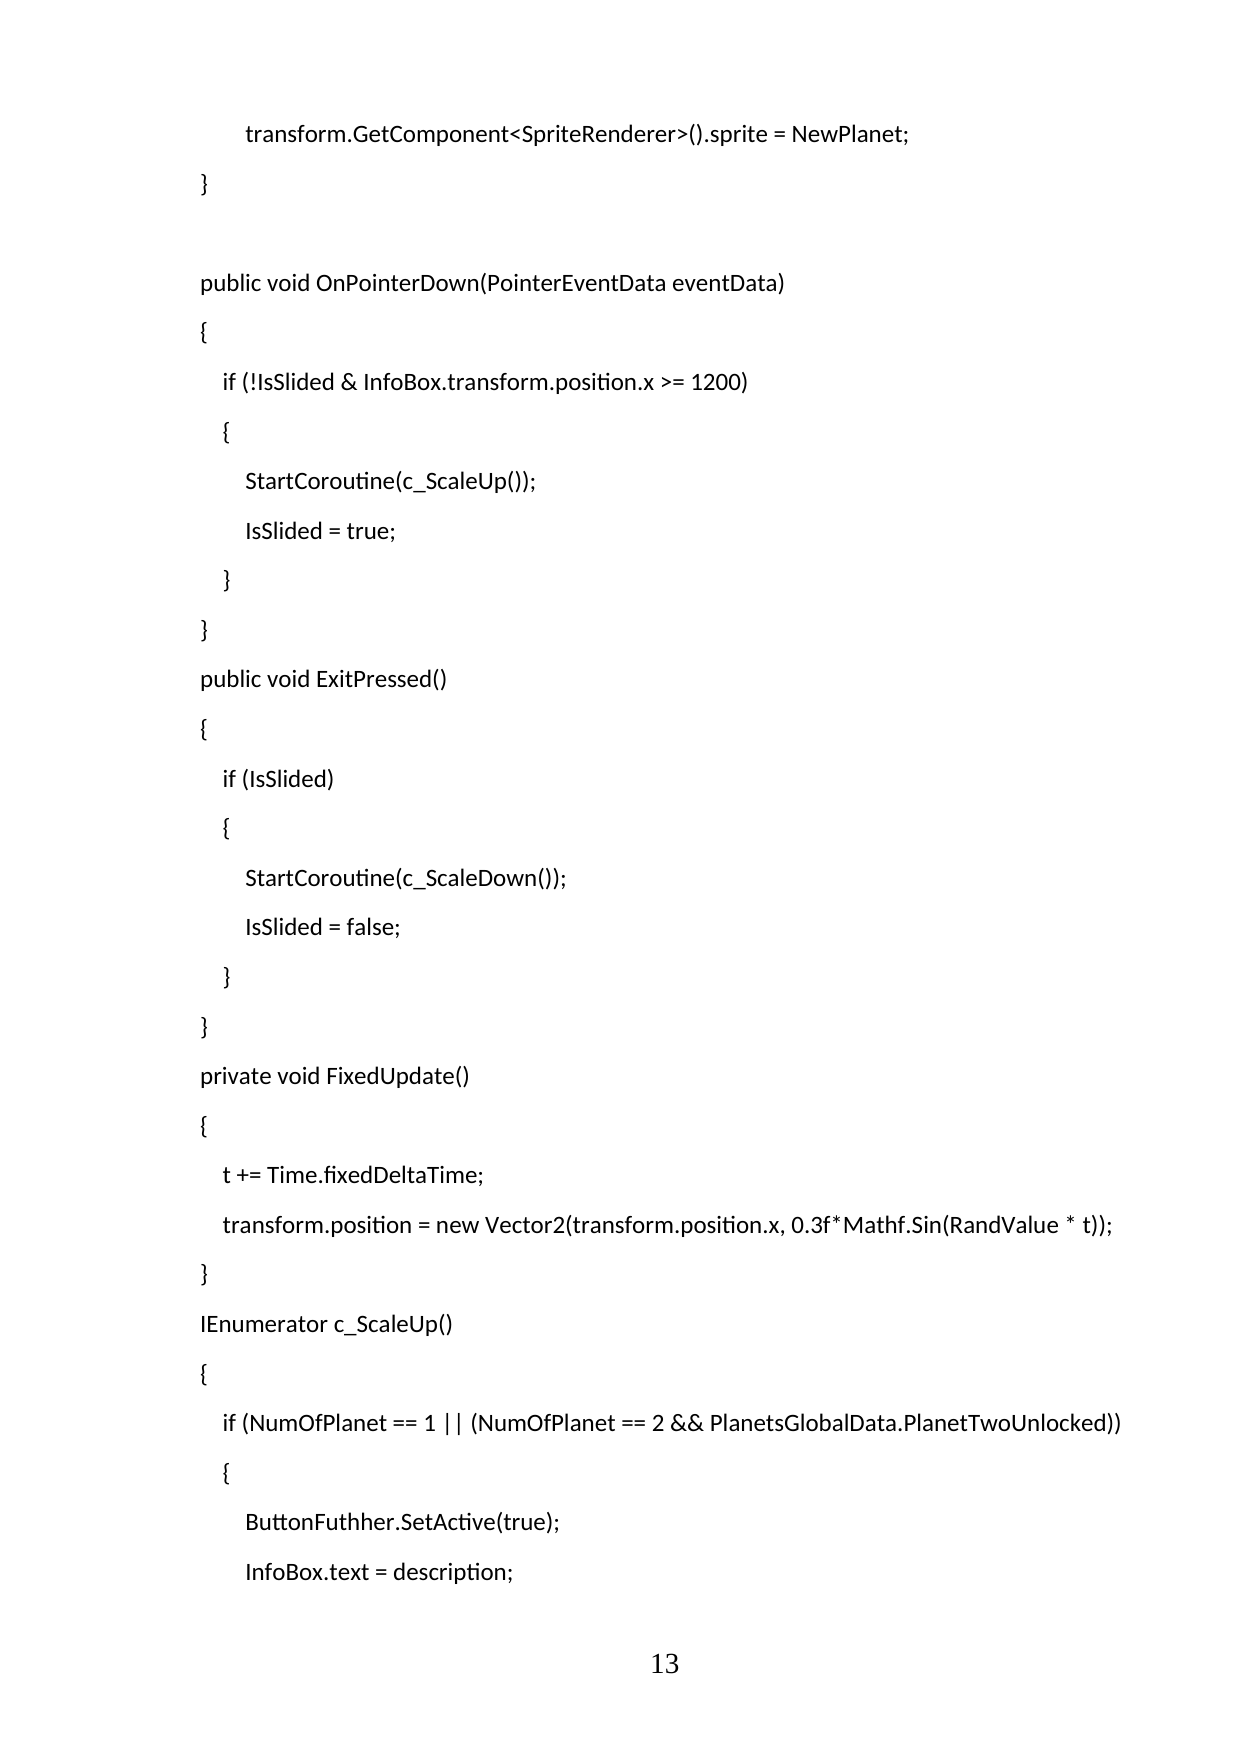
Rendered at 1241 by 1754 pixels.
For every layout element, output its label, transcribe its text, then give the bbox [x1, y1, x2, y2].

text { [177, 416, 1152, 446]
text transform.GetComponent<SpriteRenderer>().sprite = NewPlanet; [177, 118, 1152, 149]
text } [177, 1258, 1152, 1289]
text } [177, 1011, 1152, 1041]
text { [177, 316, 1152, 347]
text IEnumerator c_ScaleUp() [177, 1308, 1152, 1339]
text private void FixedUpdate() [177, 1060, 1152, 1091]
text if (NumOfPlanet == 1 || (NumOfPlanet == 2 && PlanetsGlobalData.PlanetTwoUnlocked)) [177, 1407, 1152, 1438]
text } [177, 564, 1152, 595]
text if (!IsSlided & InfoBox.transform.position.x >= 1200) [177, 366, 1152, 397]
text if (IsSlided) [177, 763, 1152, 793]
text } [177, 614, 1152, 644]
text public void ExitPressed() [177, 663, 1152, 694]
text public void OnPointerDown(PointerEventData eventData) [177, 267, 1152, 297]
text } [177, 168, 1152, 198]
text t += Time.fixedDeltaTime; [177, 1159, 1152, 1190]
text InfoBox.text = description; [177, 1556, 1152, 1587]
text ButtonFuthher.SetActive(true); [177, 1506, 1152, 1537]
text { [177, 1110, 1152, 1140]
text { [177, 713, 1152, 744]
text } [177, 961, 1152, 992]
text transform.position = new Vector2(transform.position.x, 0.3f*Mathf.Sin(RandValue * t)); [177, 1209, 1152, 1239]
text { [177, 812, 1152, 843]
text IsSlided = false; [177, 911, 1152, 942]
text StartCoroutine(c_ScaleDown()); [177, 862, 1152, 892]
text IsSlided = true; [177, 515, 1152, 545]
text { [177, 1457, 1152, 1487]
text StartCoroutine(c_ScaleUp()); [177, 465, 1152, 496]
text { [177, 1358, 1152, 1388]
